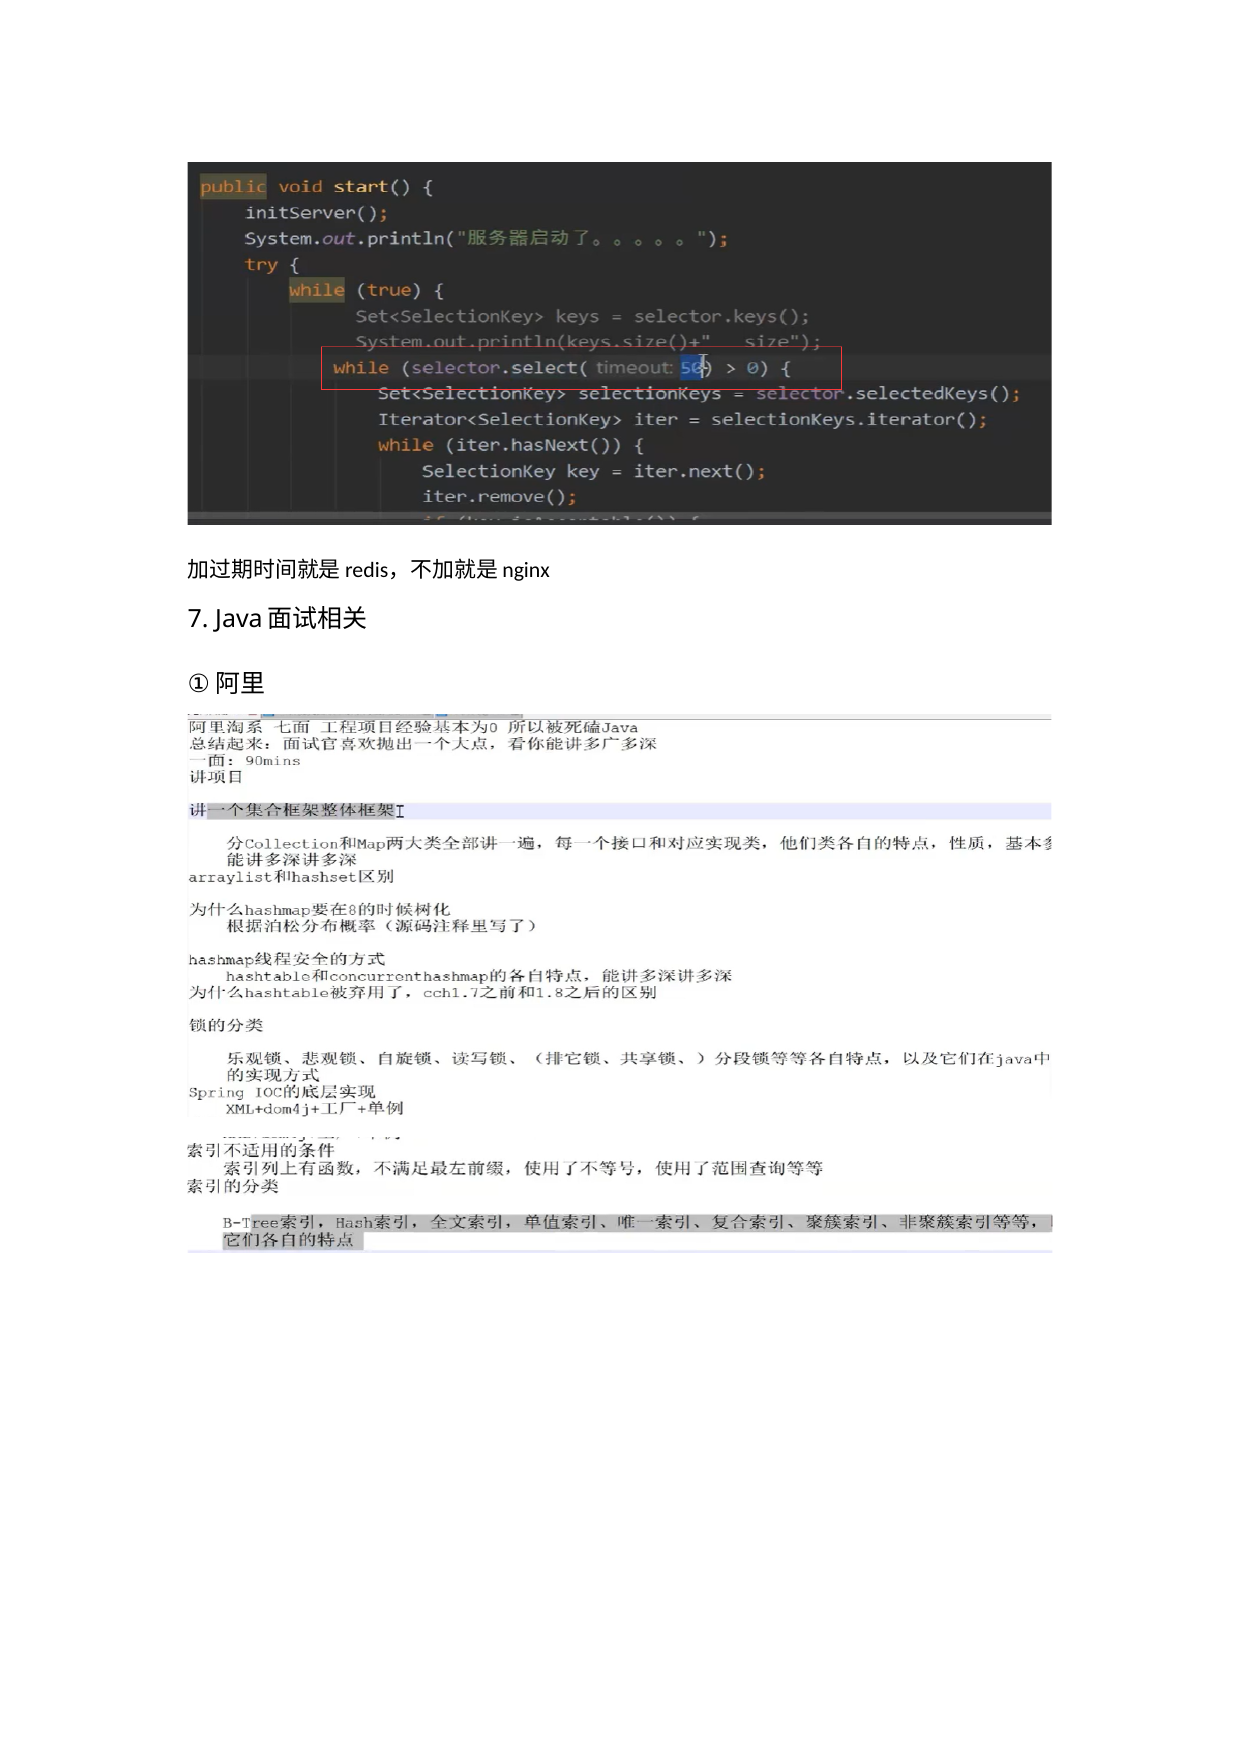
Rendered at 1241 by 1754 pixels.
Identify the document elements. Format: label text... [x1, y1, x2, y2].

list ①阿里 [187, 649, 1053, 714]
list 加过期时间就是redis，不加就是nginx [187, 552, 1053, 584]
picture [187, 162, 1052, 525]
list Java面试相关 [187, 584, 1053, 649]
picture [187, 714, 1052, 1117]
picture [187, 1137, 1053, 1253]
